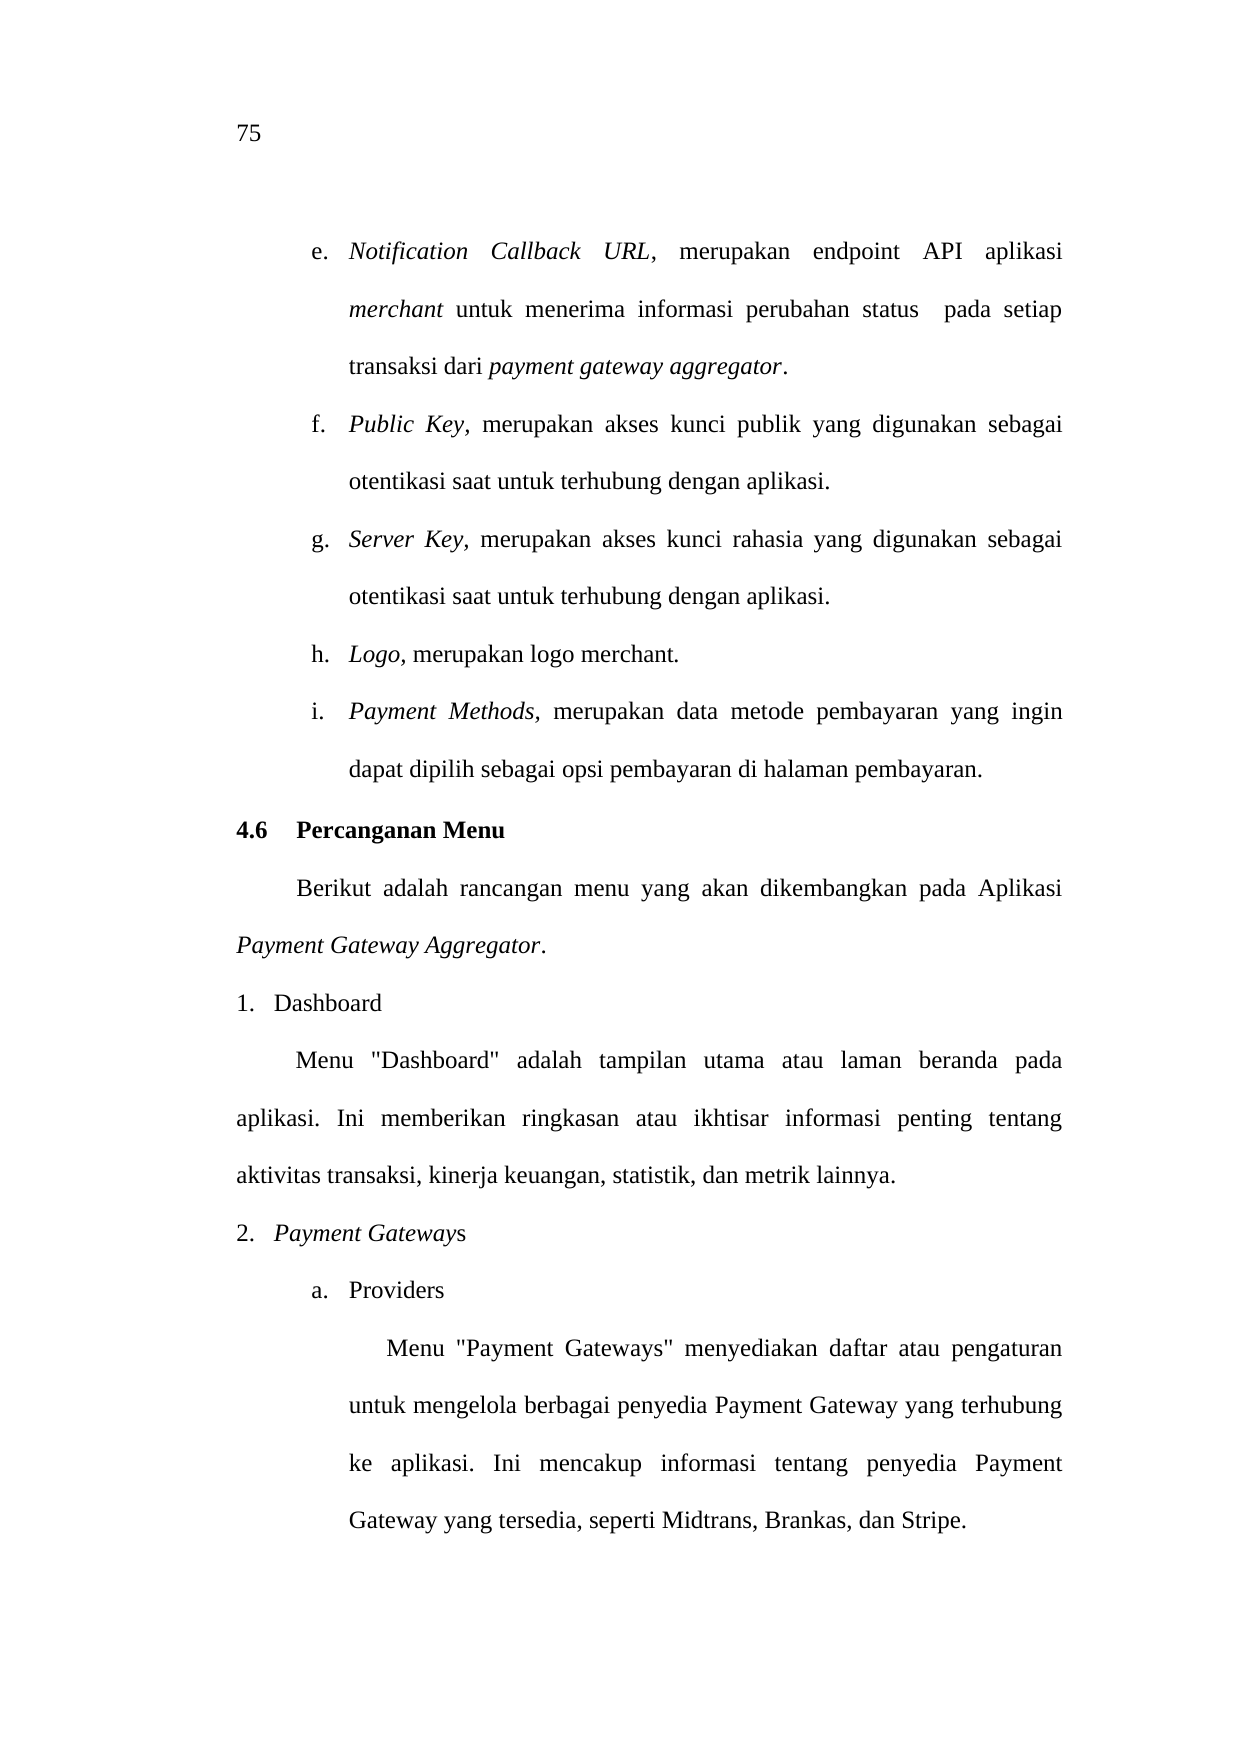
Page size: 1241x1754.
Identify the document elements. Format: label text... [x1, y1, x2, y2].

list Notification Callback URL, merupakan endpoint API aplikasi merchant untuk menerima informasi perubahan status pada setiap transaksi dari payment gateway aggregator. [311, 236, 1063, 380]
list Payment Methods, merupakan data metode pembayaran yang ingin dapat dipilih sebagai opsi pembayaran di halaman pembayaran. [311, 696, 1063, 782]
list Public Key, merupakan akses kunci publik yang digunakan sebagai otentikasi saat untuk terhubung dengan aplikasi. [311, 409, 1063, 495]
list Menu "Payment Gateways" menyediakan daftar atau pengaturan untuk mengelola berbagai penyedia Payment Gateway yang terhubung ke aplikasi. Ini mencakup informasi tentang penyedia Payment Gateway yang tersedia, seperti Midtrans, Brankas, dan Stripe. [349, 1333, 1063, 1534]
list Server Key, merupakan akses kunci rahasia yang digunakan sebagai otentikasi saat untuk terhubung dengan aplikasi. [311, 524, 1063, 610]
list Logo, merupakan logo merchant. [311, 639, 1063, 667]
text Berikut adalah rancangan menu yang akan dikembangkan pada Aplikasi Payment Gateway Aggregator. [236, 873, 1063, 959]
list Menu "Dashboard" adalah tampilan utama atau laman beranda pada aplikasi. Ini memberikan ringkasan atau ikhtisar informasi penting tentang aktivitas transaksi, kinerja keuangan, statistik, dan metrik lainnya. [236, 1045, 1063, 1189]
list Payment Gateways [236, 1218, 1063, 1247]
list Providers [311, 1275, 1063, 1304]
subtitle Percanganan Menu [236, 815, 1063, 844]
list Dashboard [236, 988, 1063, 1017]
